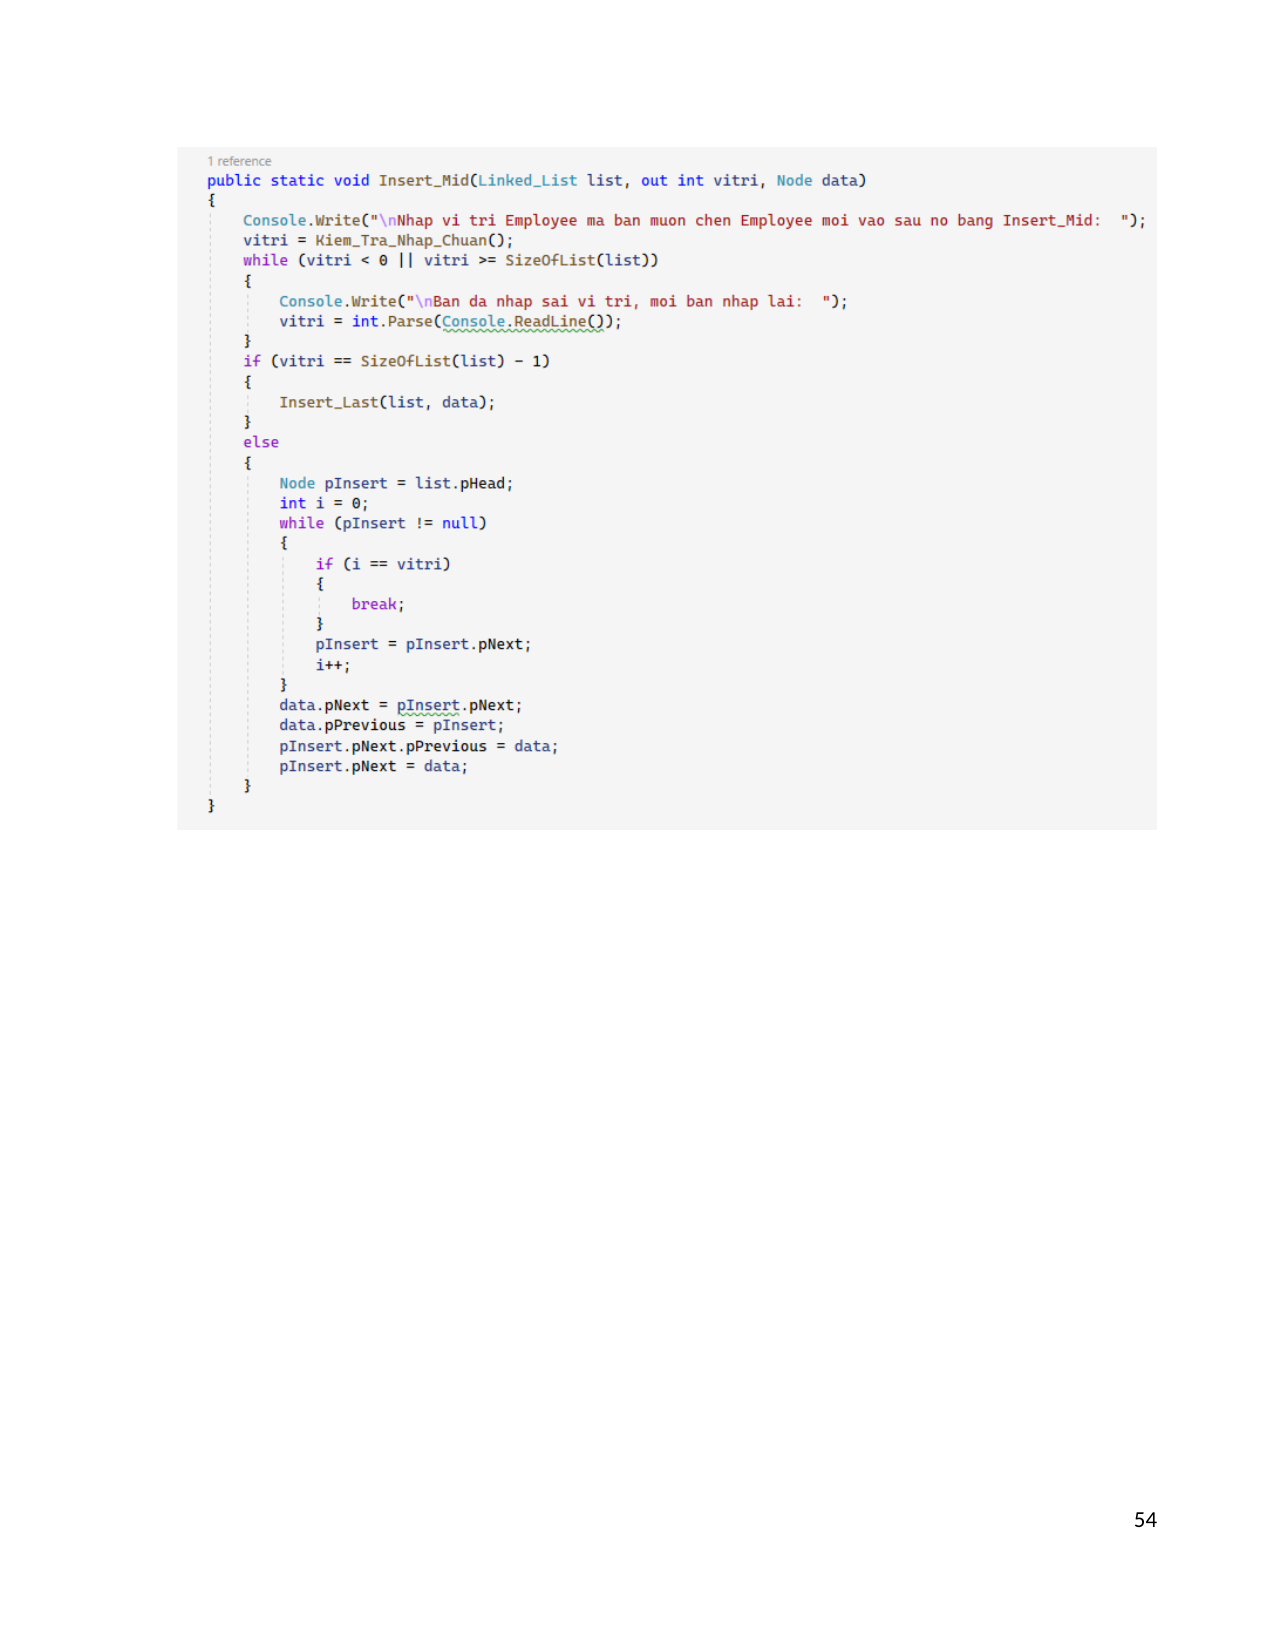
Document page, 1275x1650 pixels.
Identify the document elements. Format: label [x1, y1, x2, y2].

picture [177, 147, 1157, 830]
